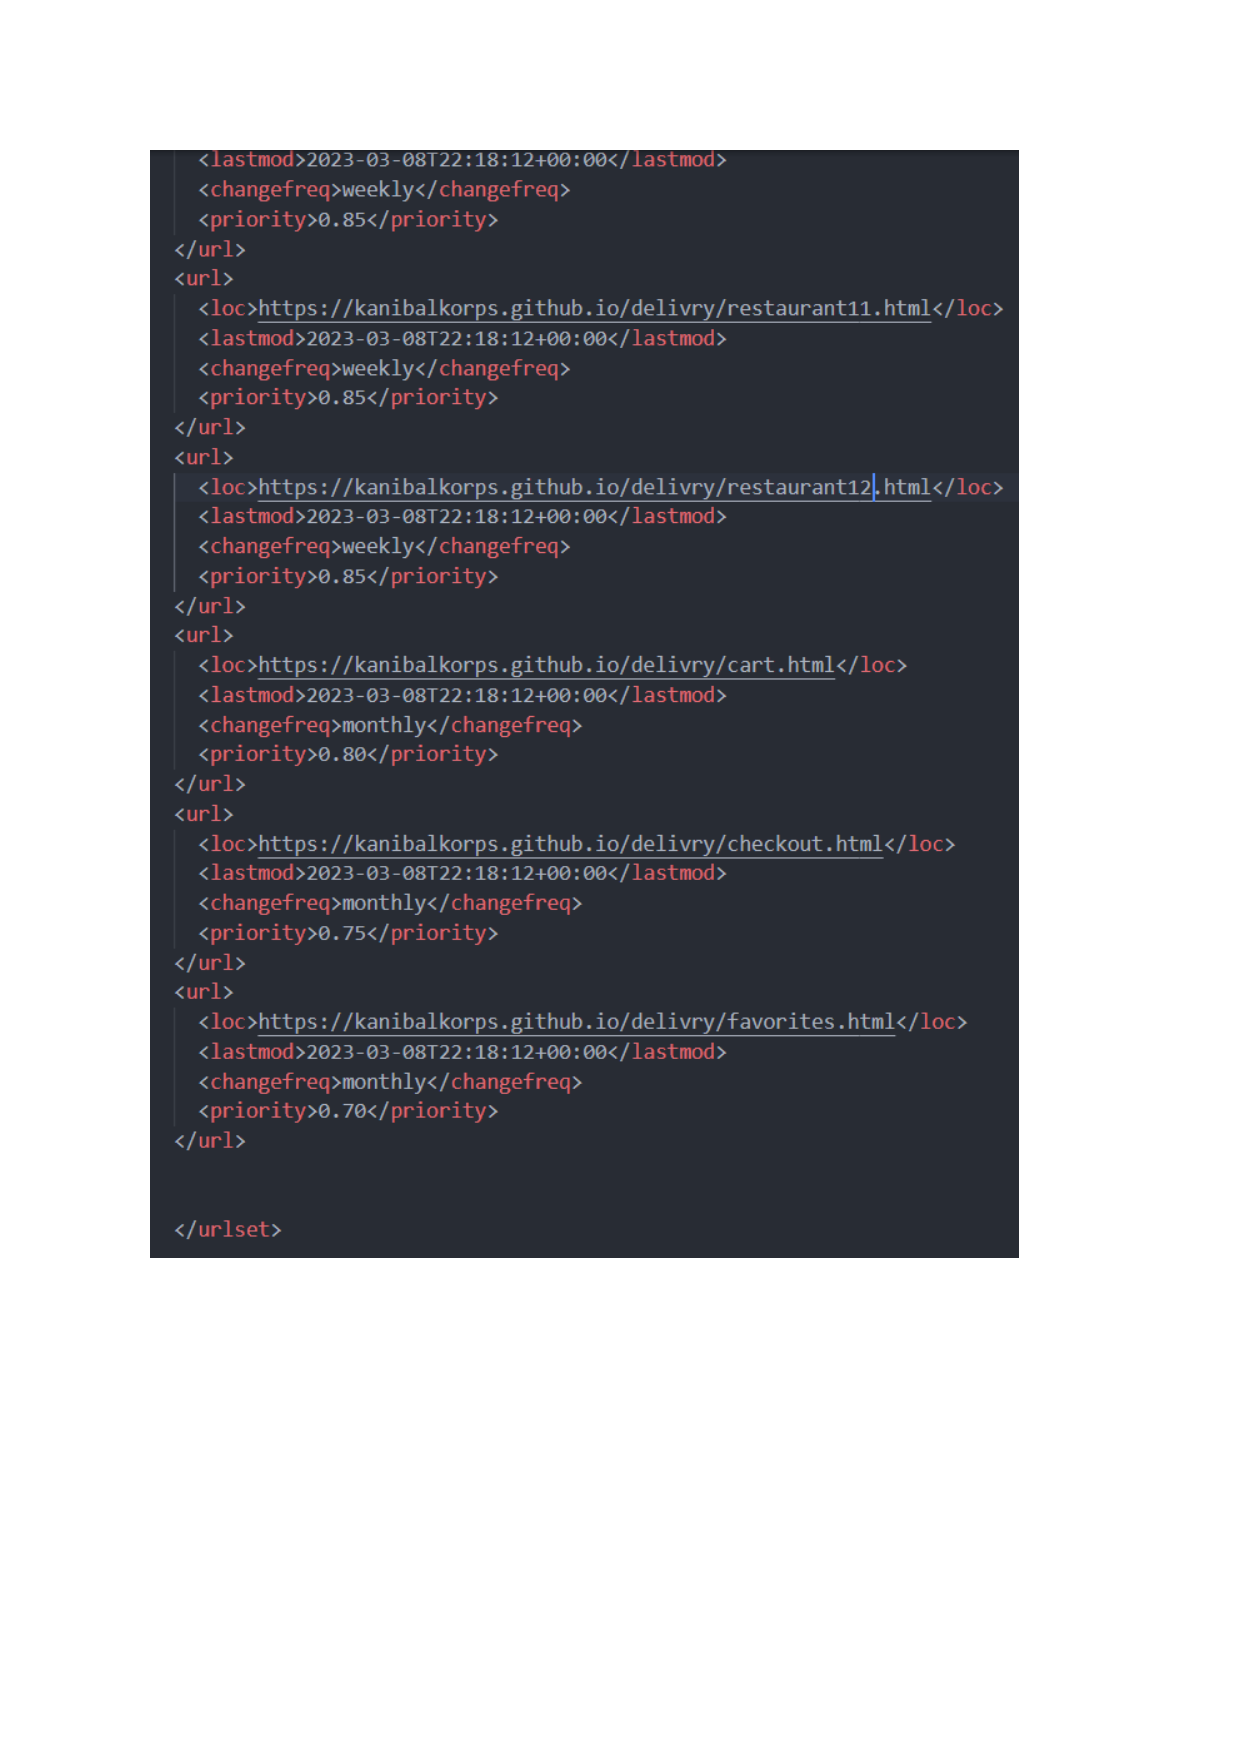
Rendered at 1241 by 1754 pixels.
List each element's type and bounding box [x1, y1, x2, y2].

picture [150, 150, 1019, 1258]
